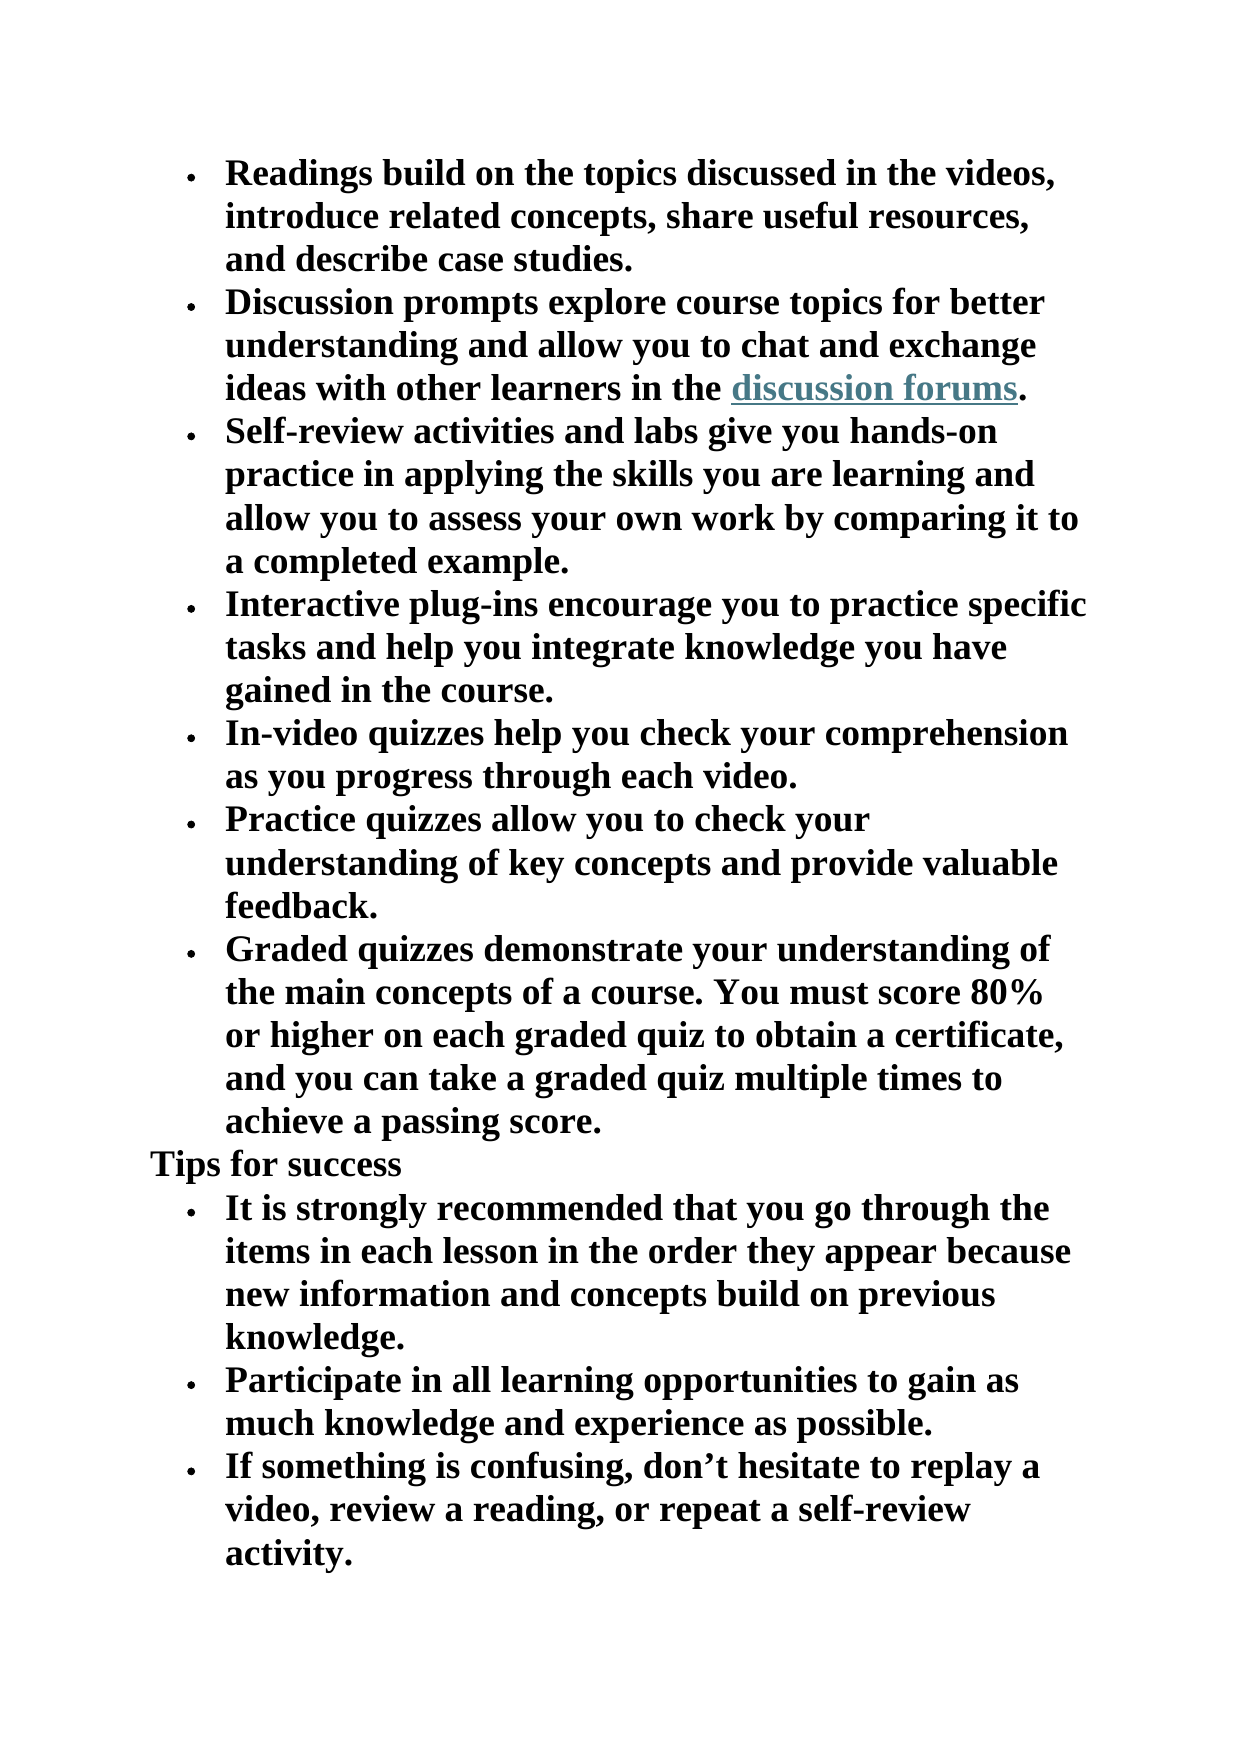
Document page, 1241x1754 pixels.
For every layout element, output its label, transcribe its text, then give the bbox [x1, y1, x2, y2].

list Participate in all learning opportunities to gain as much knowledge and experience as possible. [187, 1357, 1090, 1444]
text Tips for success [150, 1142, 1090, 1185]
list Interactive plug-ins encourage you to practice specific tasks and help you integrate knowledge you have gained in the course. [187, 581, 1090, 711]
list Practice quizzes allow you to check your understanding of key concepts and provide valuable feedback. [187, 797, 1090, 926]
list Graded quizzes demonstrate your understanding of the main concepts of a course. You must score 80% or higher on each graded quiz to obtain a certificate, and you can take a graded quiz multiple times to achieve a passing score. [187, 926, 1090, 1142]
list Readings build on the topics discussed in the videos, introduce related concepts, share useful resources, and describe case studies. [187, 150, 1090, 279]
list If something is confusing, don’t hesitate to replay a video, review a reading, or repeat a self-review activity. [187, 1444, 1090, 1573]
list Self-review activities and labs give you hands-on practice in applying the skills you are learning and allow you to assess your own work by comparing it to a completed example. [187, 409, 1090, 581]
list It is strongly recommended that you go through the items in each lesson in the order they appear because new information and concepts build on previous knowledge. [187, 1185, 1090, 1357]
list Discussion prompts explore course topics for better understanding and allow you to chat and exchange ideas with other learners in the discussion forums. [187, 279, 1090, 409]
list In-video quizzes help you check your comprehension as you progress through each video. [187, 711, 1090, 797]
